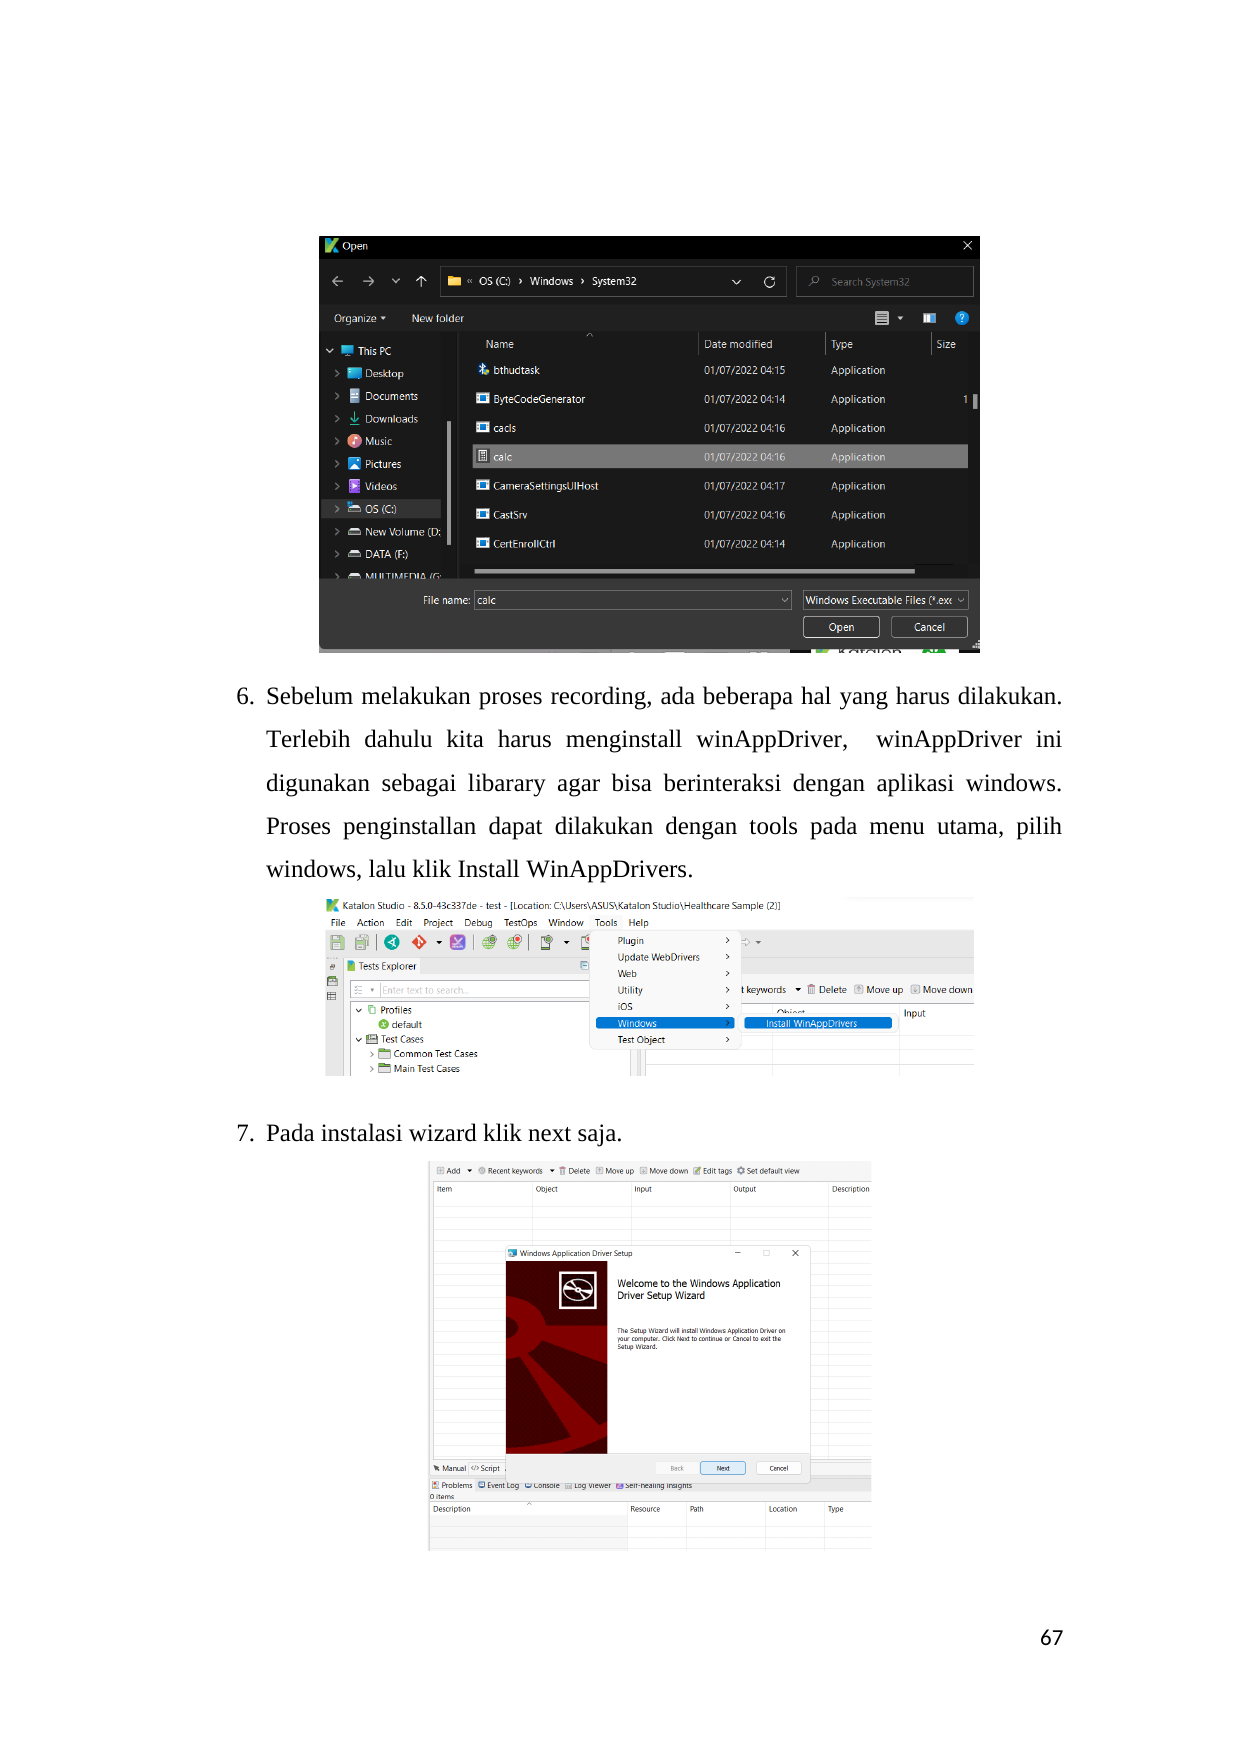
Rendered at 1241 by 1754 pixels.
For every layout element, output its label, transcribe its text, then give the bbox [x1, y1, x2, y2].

picture [325, 897, 974, 1076]
list Pada instalasi wizard klik next saja. [236, 1118, 1063, 1147]
picture [319, 236, 980, 653]
picture [427, 1161, 872, 1551]
list Sebelum melakukan proses recording, ada beberapa hal yang harus dilakukan. Terlebih dahulu kita harus menginstall winAppDriver, winAppDriver ini digunakan sebagai libarary agar bisa berinteraksi dengan aplikasi windows. Proses penginstallan dapat dilakukan dengan tools pada menu utama, pilih windows, lalu klik Install WinAppDrivers. [236, 681, 1063, 883]
